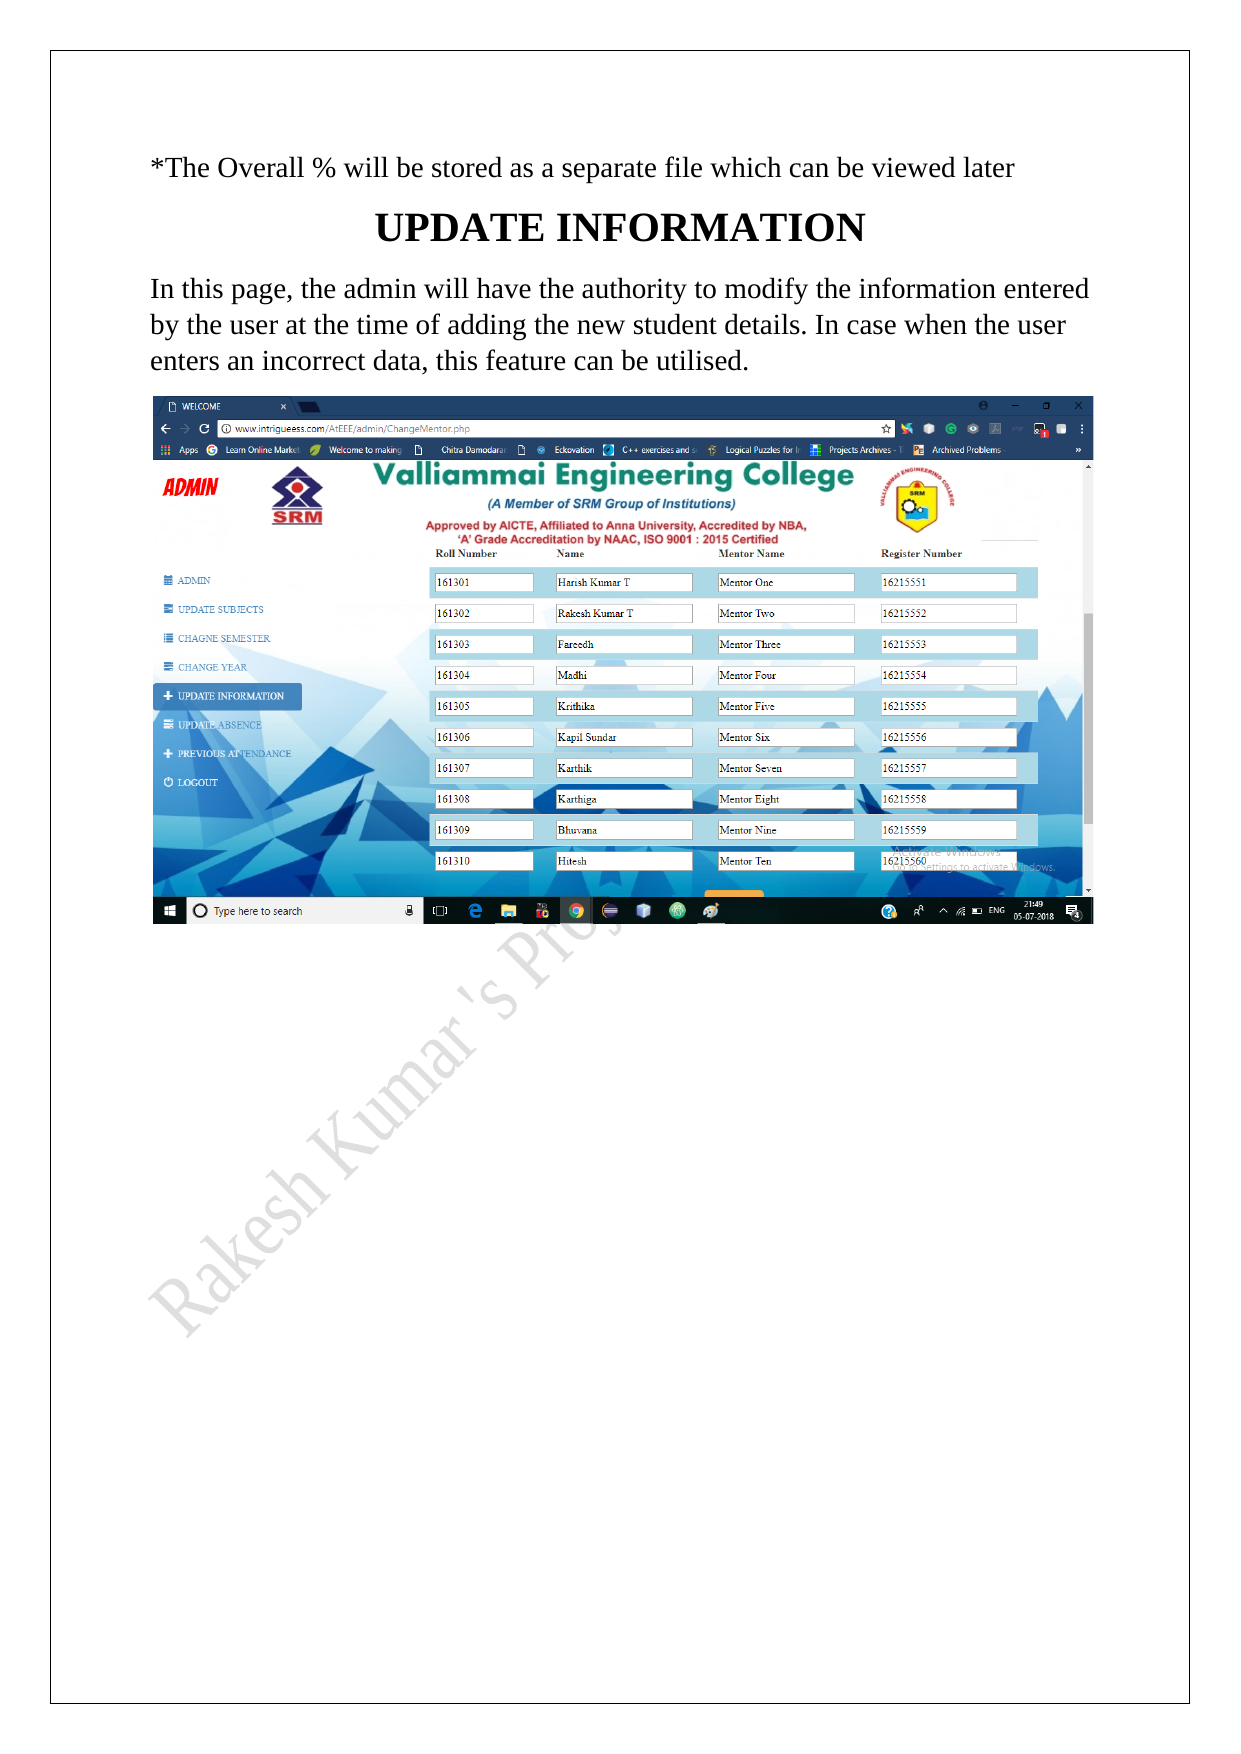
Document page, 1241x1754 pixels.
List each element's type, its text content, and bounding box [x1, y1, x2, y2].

text *The Overall % will be stored as a separate file which can be viewed later [150, 150, 1090, 183]
text In this page, the admin will have the authority to modify the information entered by the user at the time of adding the new student details. In case when the user enters an incorrect data, this feature can be utilised. [150, 271, 1090, 377]
picture [153, 396, 1094, 924]
text UPDATE INFORMATION [150, 203, 1090, 251]
